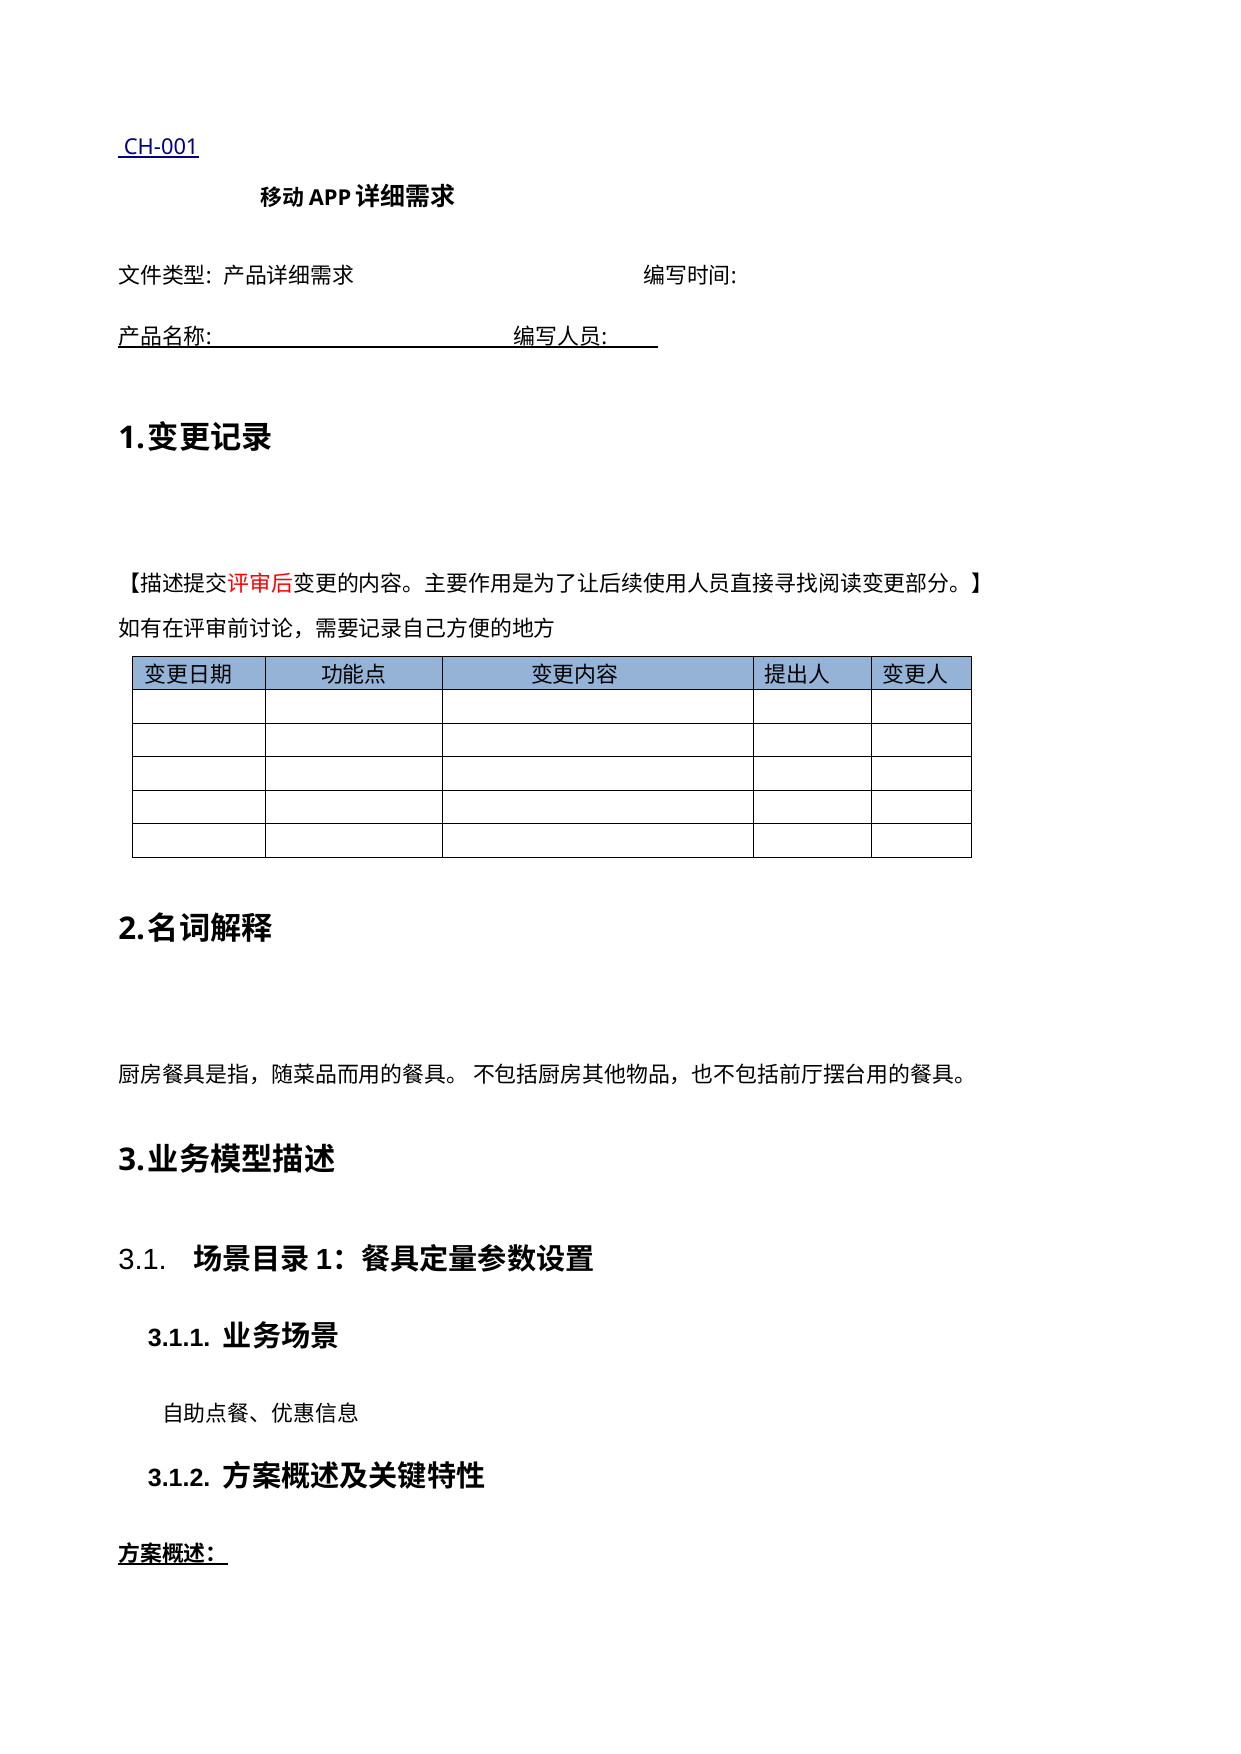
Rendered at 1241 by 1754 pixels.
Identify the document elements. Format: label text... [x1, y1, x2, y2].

subtitle 名词解释 [118, 893, 1122, 958]
subtitle 场景目录1：餐具定量参数设置 [118, 1224, 1122, 1289]
table_cell [266, 757, 442, 790]
text 【描述提交评审后变更的内容。主要作用是为了让后续使用人员直接寻找阅读变更部分。】 [118, 566, 1122, 598]
text 移动APP详细需求 [118, 162, 1122, 227]
table_cell [754, 690, 871, 723]
table_header 变更人 [872, 657, 971, 689]
table_header 变更日期 [133, 657, 265, 689]
table_cell [754, 791, 871, 823]
table_cell [266, 690, 442, 723]
subtitle 方案概述及关键特性 [148, 1441, 1122, 1506]
table_cell [443, 757, 753, 790]
table_header 提出人 [754, 657, 871, 689]
text 自助点餐、优惠信息 [162, 1396, 1122, 1428]
text 厨房餐具是指，随菜品而用的餐具。 不包括厨房其他物品，也不包括前厅摆台用的餐具。 [118, 1057, 1122, 1089]
subtitle 业务模型描述 [118, 1124, 1122, 1189]
text 如有在评审前讨论，需要记录自己方便的地方 [118, 611, 1122, 643]
subtitle 变更记录 [118, 402, 1122, 467]
table_cell [266, 791, 442, 823]
table_header 功能点 [266, 657, 442, 689]
table_cell [443, 791, 753, 823]
table_cell [266, 824, 442, 857]
table_cell [133, 791, 265, 823]
table_cell [133, 724, 265, 756]
table_cell [872, 824, 971, 857]
text CH-001 [118, 129, 1122, 162]
subtitle 业务场景 [148, 1301, 1122, 1366]
table_cell [266, 724, 442, 756]
text 产品名称: 编写人员: [118, 318, 1122, 351]
table_cell [754, 824, 871, 857]
table_cell [443, 724, 753, 756]
table_cell [872, 791, 971, 823]
table_cell [872, 690, 971, 723]
text 方案概述： [118, 1535, 1122, 1568]
table_header 变更内容 [443, 657, 753, 689]
table_cell [133, 757, 265, 790]
table_cell [754, 724, 871, 756]
table_cell [133, 824, 265, 857]
table_cell [443, 824, 753, 857]
text 文件类型: 产品详细需求 编写时间: [118, 258, 1122, 290]
table_cell [872, 757, 971, 790]
table_cell [133, 690, 265, 723]
table_cell [754, 757, 871, 790]
table_cell [443, 690, 753, 723]
table_cell [872, 724, 971, 756]
